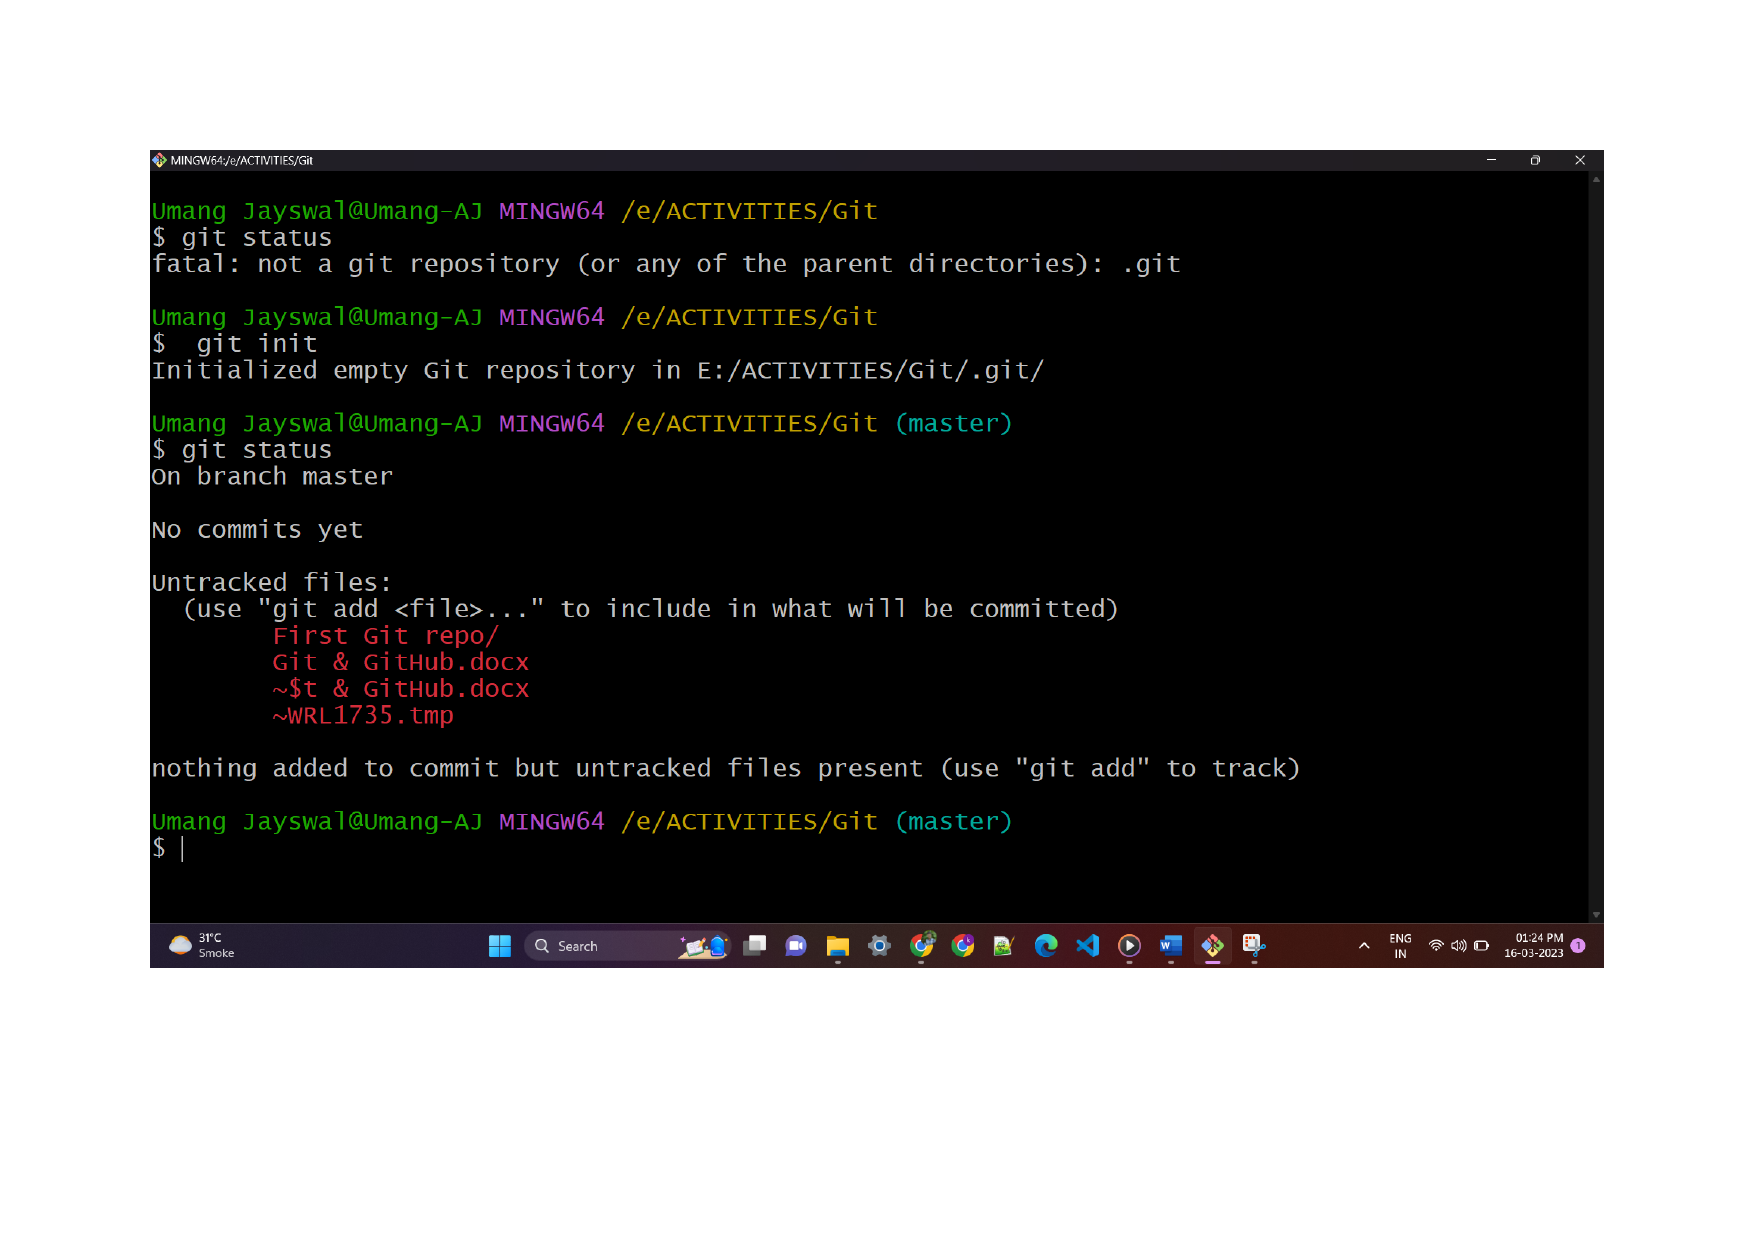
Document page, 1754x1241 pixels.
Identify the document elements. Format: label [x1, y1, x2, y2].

picture [150, 150, 1604, 968]
